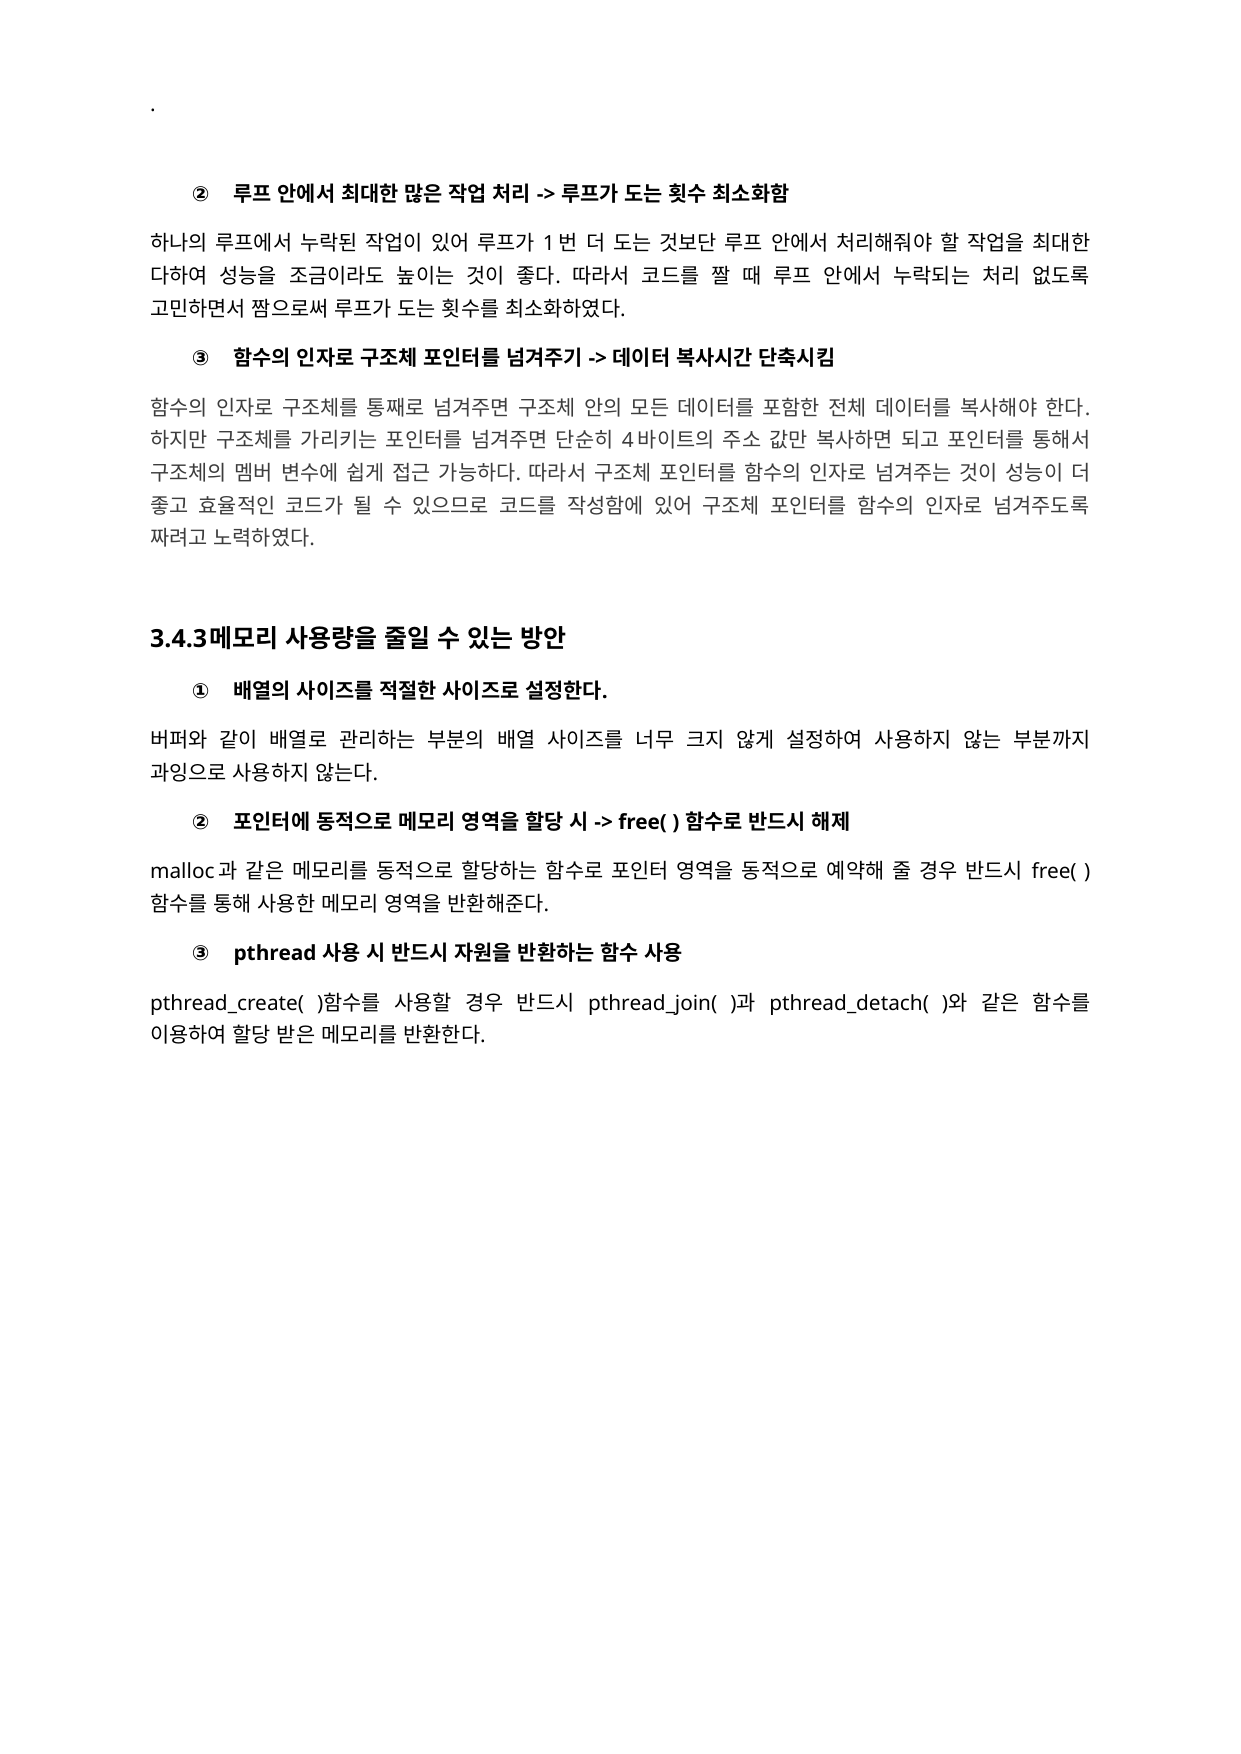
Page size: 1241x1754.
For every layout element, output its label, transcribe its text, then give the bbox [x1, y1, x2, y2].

list 배열의 사이즈를 적절한 사이즈로 설정한다. [192, 674, 1090, 704]
text 버퍼와 같이 배열로 관리하는 부분의 배열 사이즈를 너무 크지 않게 설정하여 사용하지 않는 부분까지 과잉으로 사용하지 않는다. [150, 723, 1090, 786]
text 하나의 루프에서 누락된 작업이 있어 루프가 1번 더 도는 것보단 루프 안에서 처리해줘야 할 작업을 최대한 다하여 성능을 조금이라도 높이는 것이 좋다. 따라서 코드를 짤 때 루프 안에서 누락되는 처리 없도록 고민하면서 짬으로써 루프가 도는 횟수를 최소화하였다. [150, 227, 1090, 322]
text 함수의 인자로 구조체를 통째로 넘겨주면 구조체 안의 모든 데이터를 포함한 전체 데이터를 복사해야 한다. 하지만 구조체를 가리키는 포인터를 넘겨주면 단순히 4바이트의 주소 값만 복사하면 되고 포인터를 통해서 구조체의 멤버 변수에 쉽게 접근 가능하다. 따라서 구조체 포인터를 함수의 인자로 넘겨주는 것이 성능이 더 좋고 효율적인 코드가 될 수 있으므로 코드를 작성함에 있어 구조체 포인터를 함수의 인자로 넘겨주도록 짜려고 노력하였다. [150, 391, 1090, 489]
text 함수의 인자로 구조체를 통째로 넘겨주면 구조체 안의 모든 데이터를 포함한 전체 데이터를 복사해야 한다. 하지만 구조체를 가리키는 포인터를 넘겨주면 단순히 4바이트의 주소 값만 복사하면 되고 포인터를 통해서 구조체의 멤버 변수에 쉽게 접근 가능하다. 따라서 구조체 포인터를 함수의 인자로 넘겨주는 것이 성능이 더 좋고 효율적인 코드가 될 수 있으므로 코드를 작성함에 있어 구조체 포인터를 함수의 인자로 넘겨주도록 짜려고 노력하였다. [150, 519, 1090, 552]
list pthread 사용 시 반드시 자원을 반환하는 함수 사용 [192, 937, 1090, 967]
subtitle 메모리 사용량을 줄일 수 있는 방안 [150, 618, 1090, 654]
text pthread_create( )함수를 사용할 경우 반드시 pthread_join( )과 pthread_detach( )와 같은 함수를 이용하여 할당 받은 메모리를 반환한다. [150, 986, 1090, 1049]
text malloc과 같은 메모리를 동적으로 할당하는 함수로 포인터 영역을 동적으로 예약해 줄 경우 반드시 free( ) 함수를 통해 사용한 메모리 영역을 반환해준다. [150, 854, 1090, 918]
list 함수의 인자로 구조체 포인터를 넘겨주기 -> 데이터 복사시간 단축시킴 [192, 341, 1090, 372]
list 포인터에 동적으로 메모리 영역을 할당 시 -> free( ) 함수로 반드시 해제 [192, 805, 1090, 836]
list 루프 안에서 최대한 많은 작업 처리 -> 루프가 도는 횟수 최소화함 [192, 177, 1090, 207]
